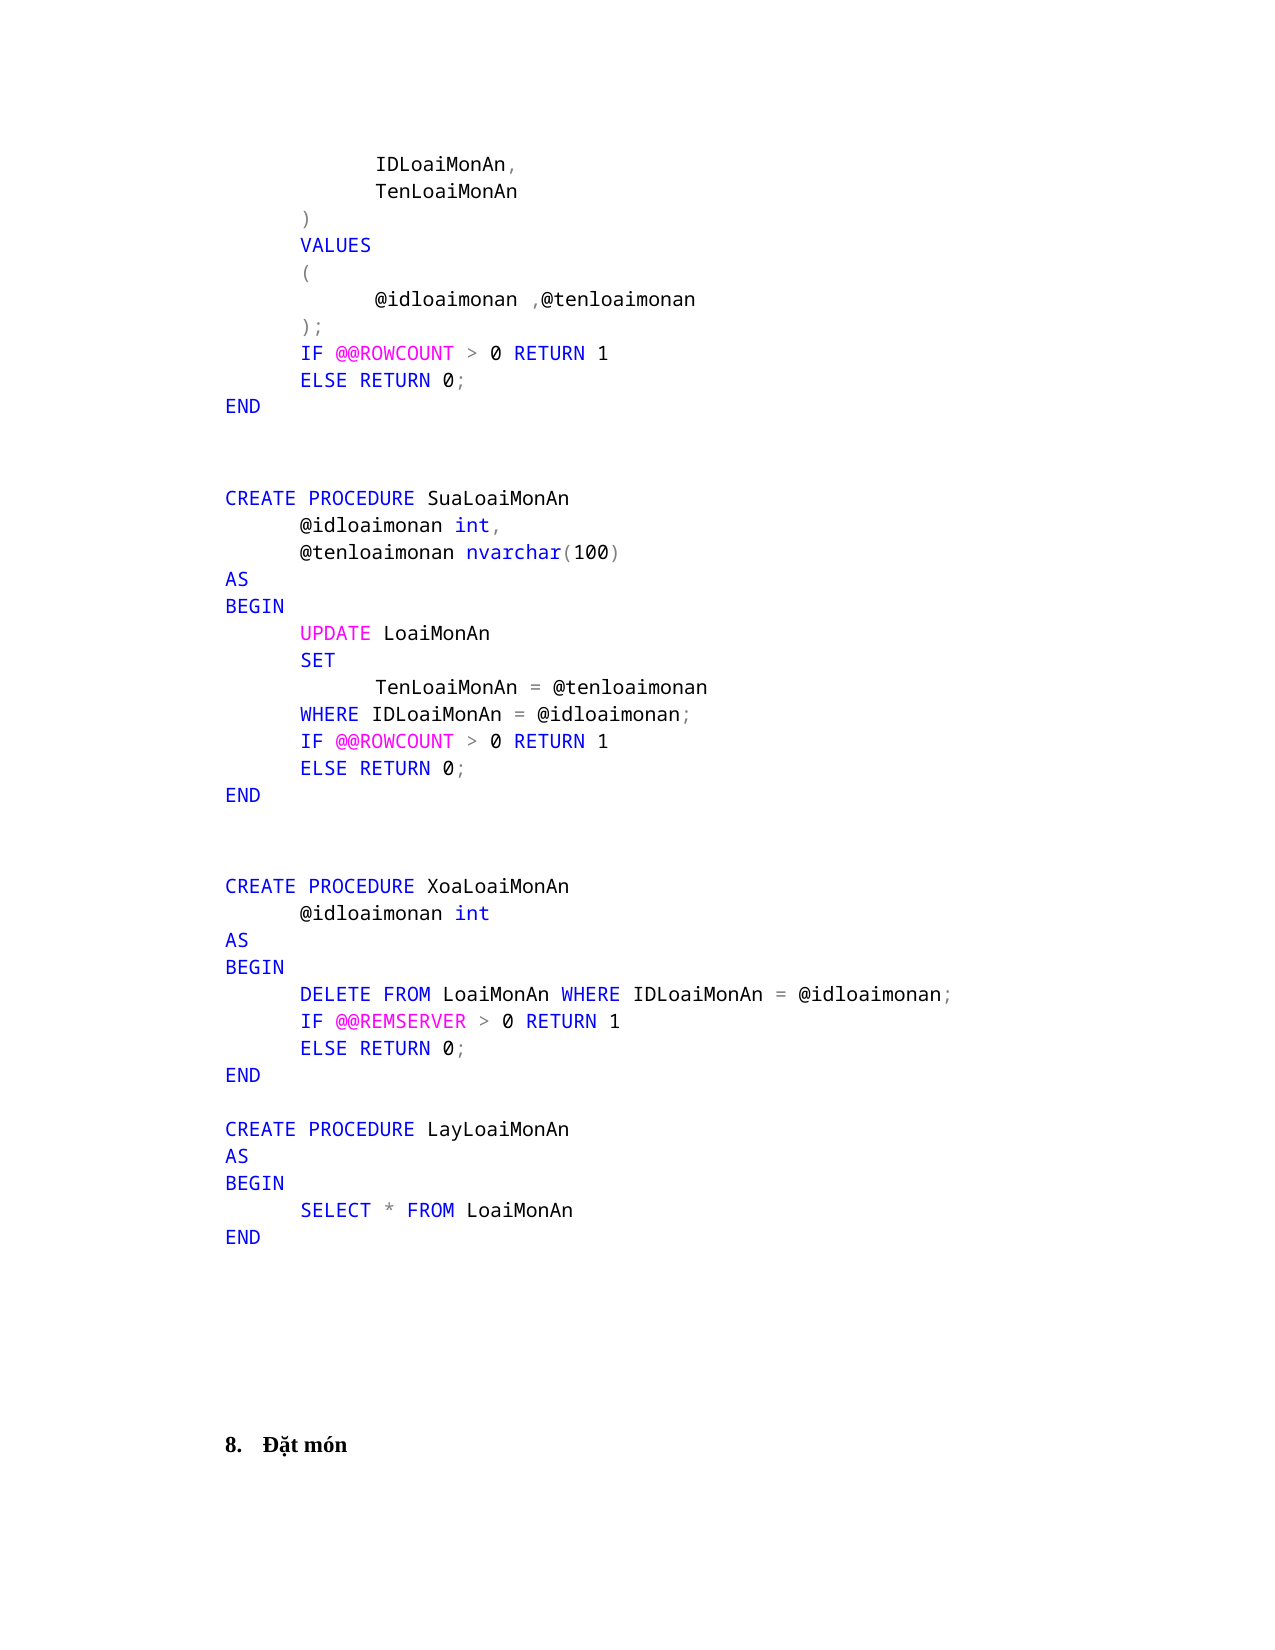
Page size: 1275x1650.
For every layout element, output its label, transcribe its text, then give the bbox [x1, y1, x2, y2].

text @idloaimonan int [225, 899, 1125, 926]
text ) [225, 204, 1125, 231]
text END [225, 393, 1125, 420]
text IF @@REMSERVER > 0 RETURN 1 [225, 1007, 1125, 1034]
text END [225, 781, 1125, 808]
text ELSE RETURN 0; [225, 366, 1125, 393]
text ELSE RETURN 0; [225, 754, 1125, 781]
text @idloaimonan int, [225, 511, 1125, 538]
text TenLoaiMonAn = @tenloaimonan [225, 673, 1125, 700]
text END [225, 1061, 1125, 1088]
text ); [225, 312, 1125, 339]
text BEGIN [225, 953, 1125, 980]
text SET [225, 646, 1125, 673]
text ( [225, 258, 1125, 285]
text DELETE FROM LoaiMonAn WHERE IDLoaiMonAn = @idloaimonan; [225, 980, 1125, 1007]
text AS [225, 926, 1125, 953]
text ELSE RETURN 0; [225, 1034, 1125, 1061]
text CREATE PROCEDURE LayLoaiMonAn [225, 1115, 1125, 1142]
text BEGIN [225, 1169, 1125, 1196]
text WHERE IDLoaiMonAn = @idloaimonan; [225, 700, 1125, 727]
text IF @@ROWCOUNT > 0 RETURN 1 [225, 339, 1125, 366]
text SELECT * FROM LoaiMonAn [225, 1196, 1125, 1223]
text UPDATE LoaiMonAn [225, 619, 1125, 646]
text CREATE PROCEDURE XoaLoaiMonAn [225, 872, 1125, 899]
text IF @@ROWCOUNT > 0 RETURN 1 [225, 727, 1125, 754]
list Đặt món [225, 1431, 1125, 1457]
text CREATE PROCEDURE SuaLoaiMonAn [225, 484, 1125, 511]
text TenLoaiMonAn [225, 177, 1125, 204]
text AS [225, 1142, 1125, 1169]
text IDLoaiMonAn, [225, 150, 1125, 177]
text VALUES [225, 231, 1125, 258]
text AS [225, 565, 1125, 592]
text END [225, 1223, 1125, 1250]
text @idloaimonan ,@tenloaimonan [225, 285, 1125, 312]
text @tenloaimonan nvarchar(100) [225, 538, 1125, 565]
text BEGIN [225, 592, 1125, 619]
